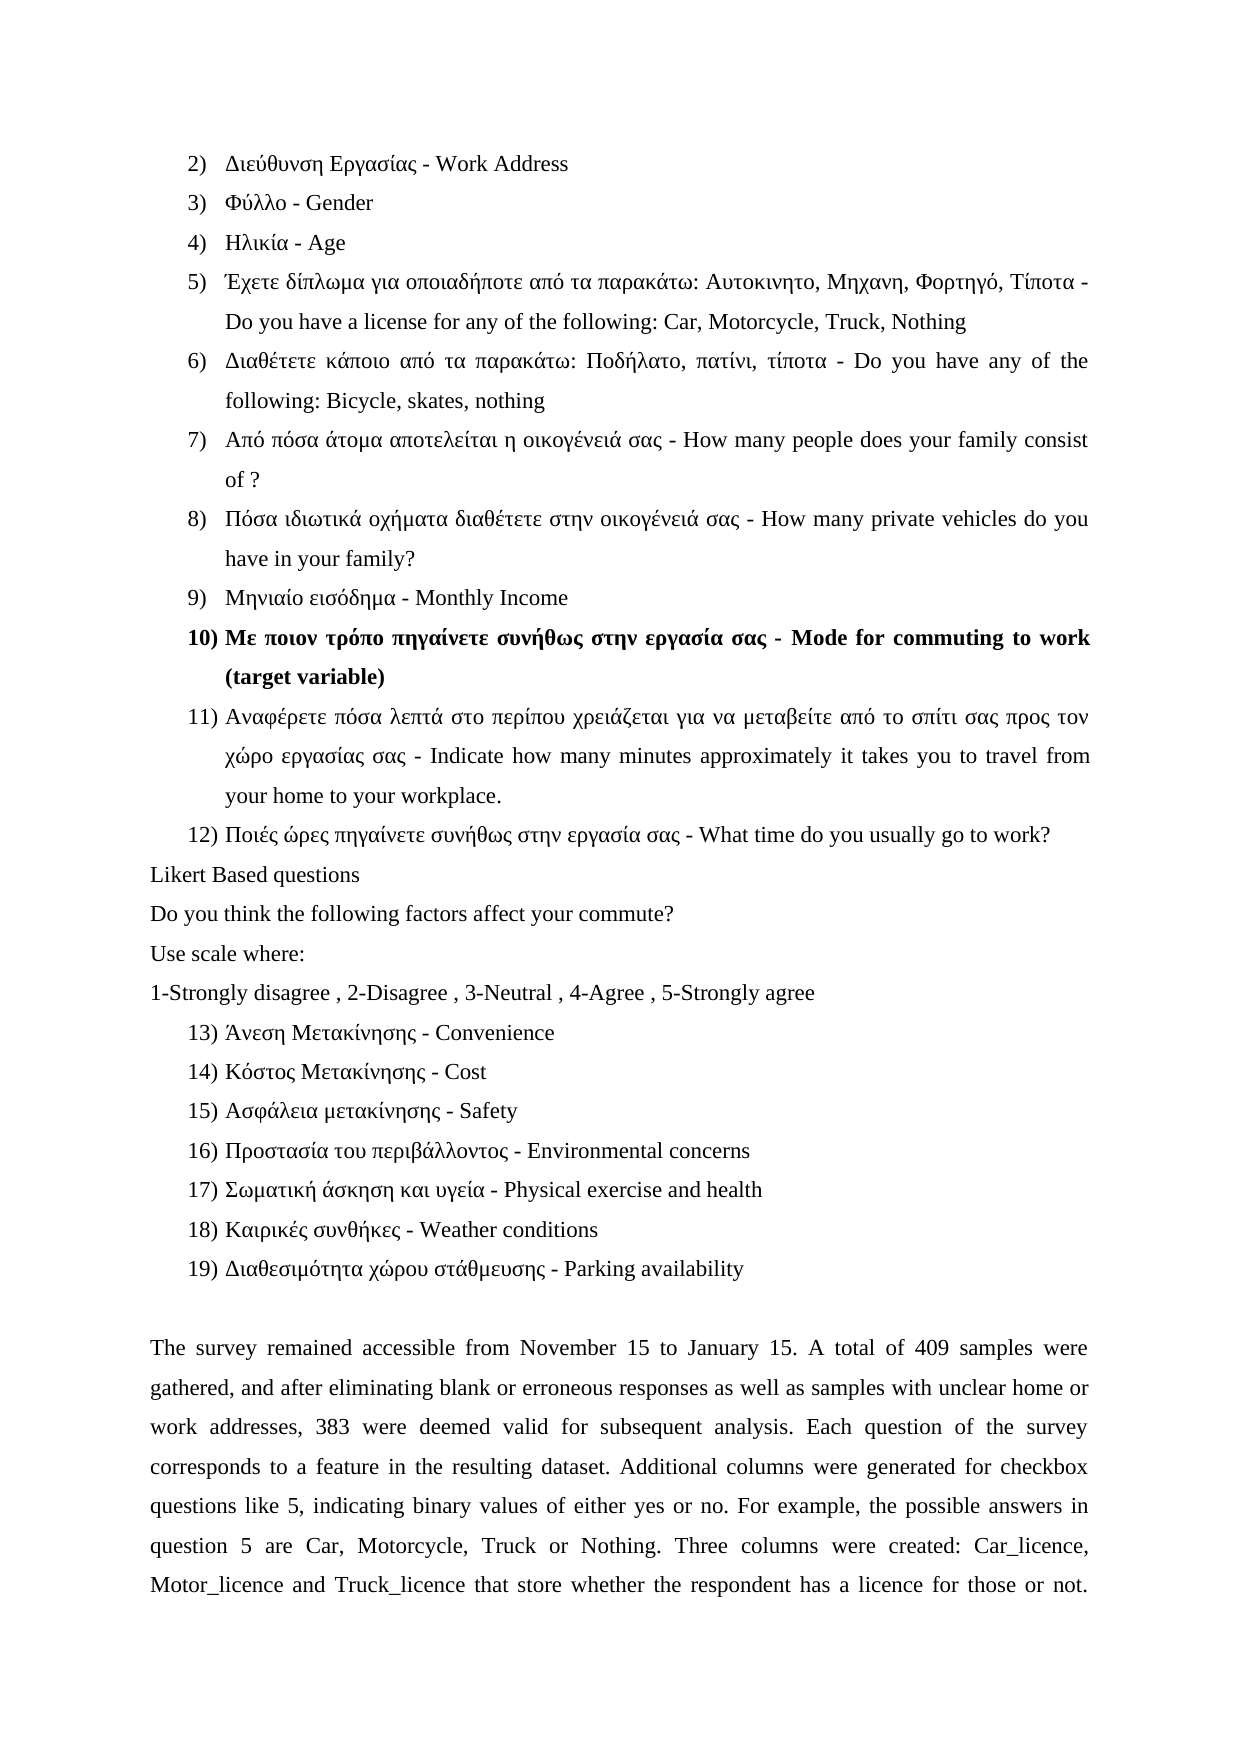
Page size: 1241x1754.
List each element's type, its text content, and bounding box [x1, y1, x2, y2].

list Πόσα ιδιωτικά οχήματα διαθέτετε στην οικογένειά σας - How many private vehicles do you have in your family? [187, 505, 1090, 571]
list Διεύθυνση Εργασίας - Work Address [187, 150, 1090, 176]
text Do you think the following factors affect your commute? [150, 900, 1090, 926]
list Διαθεσιμότητα χώρου στάθμευσης - Parking availability [187, 1255, 1090, 1282]
list Φύλλο - Gender [187, 189, 1090, 216]
list Διαθέτετε κάποιο από τα παρακάτω: Ποδήλατο, πατίνι, τίποτα - Do you have any of the following: Bicycle, skates, nothing [187, 347, 1090, 413]
text Use scale where: [150, 939, 1090, 966]
list Καιρικές συνθήκες - Weather conditions [187, 1216, 1090, 1242]
list Από πόσα άτομα αποτελείται η οικογένειά σας - How many people does your family consist of ? [187, 426, 1090, 492]
list Σωματική άσκηση και υγεία - Physical exercise and health [187, 1176, 1090, 1203]
list Αναφέρετε πόσα λεπτά στο περίπου χρειάζεται για να μεταβείτε από το σπίτι σας προς τον χώρο εργασίας σας - Indicate how many minutes approximately it takes you to travel from your home to your workplace. [187, 703, 1090, 808]
text 1-Strongly disagree , 2-Disagree , 3-Neutral , 4-Agree , 5-Strongly agree [150, 979, 1090, 1005]
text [150, 1334, 1090, 1598]
list Έχετε δίπλωμα για οποιαδήποτε από τα παρακάτω: Αυτοκινητο, Μηχανη, Φορτηγό, Τίποτα - Do you have a license for any of the following: Car, Motorcycle, Truck, Nothing [187, 268, 1090, 334]
list Κόστος Μετακίνησης - Cost [187, 1058, 1090, 1084]
list Άνεση Μετακίνησης - Convenience [187, 1018, 1090, 1045]
list Ασφάλεια μετακίνησης - Safety [187, 1097, 1090, 1124]
list Μηνιαίο εισόδημα - Monthly Income [187, 584, 1090, 611]
list Με ποιον τρόπο πηγαίνετε συνήθως στην εργασία σας - Mode for commuting to work (target variable) [187, 624, 1090, 689]
text Likert Based questions [150, 861, 1090, 887]
list Ποιές ώρες πηγαίνετε συνήθως στην εργασία σας - What time do you usually go to work? [187, 821, 1090, 847]
list Ηλικία - Age [187, 229, 1090, 255]
list Προστασία του περιβάλλοντος - Environmental concerns [187, 1137, 1090, 1163]
